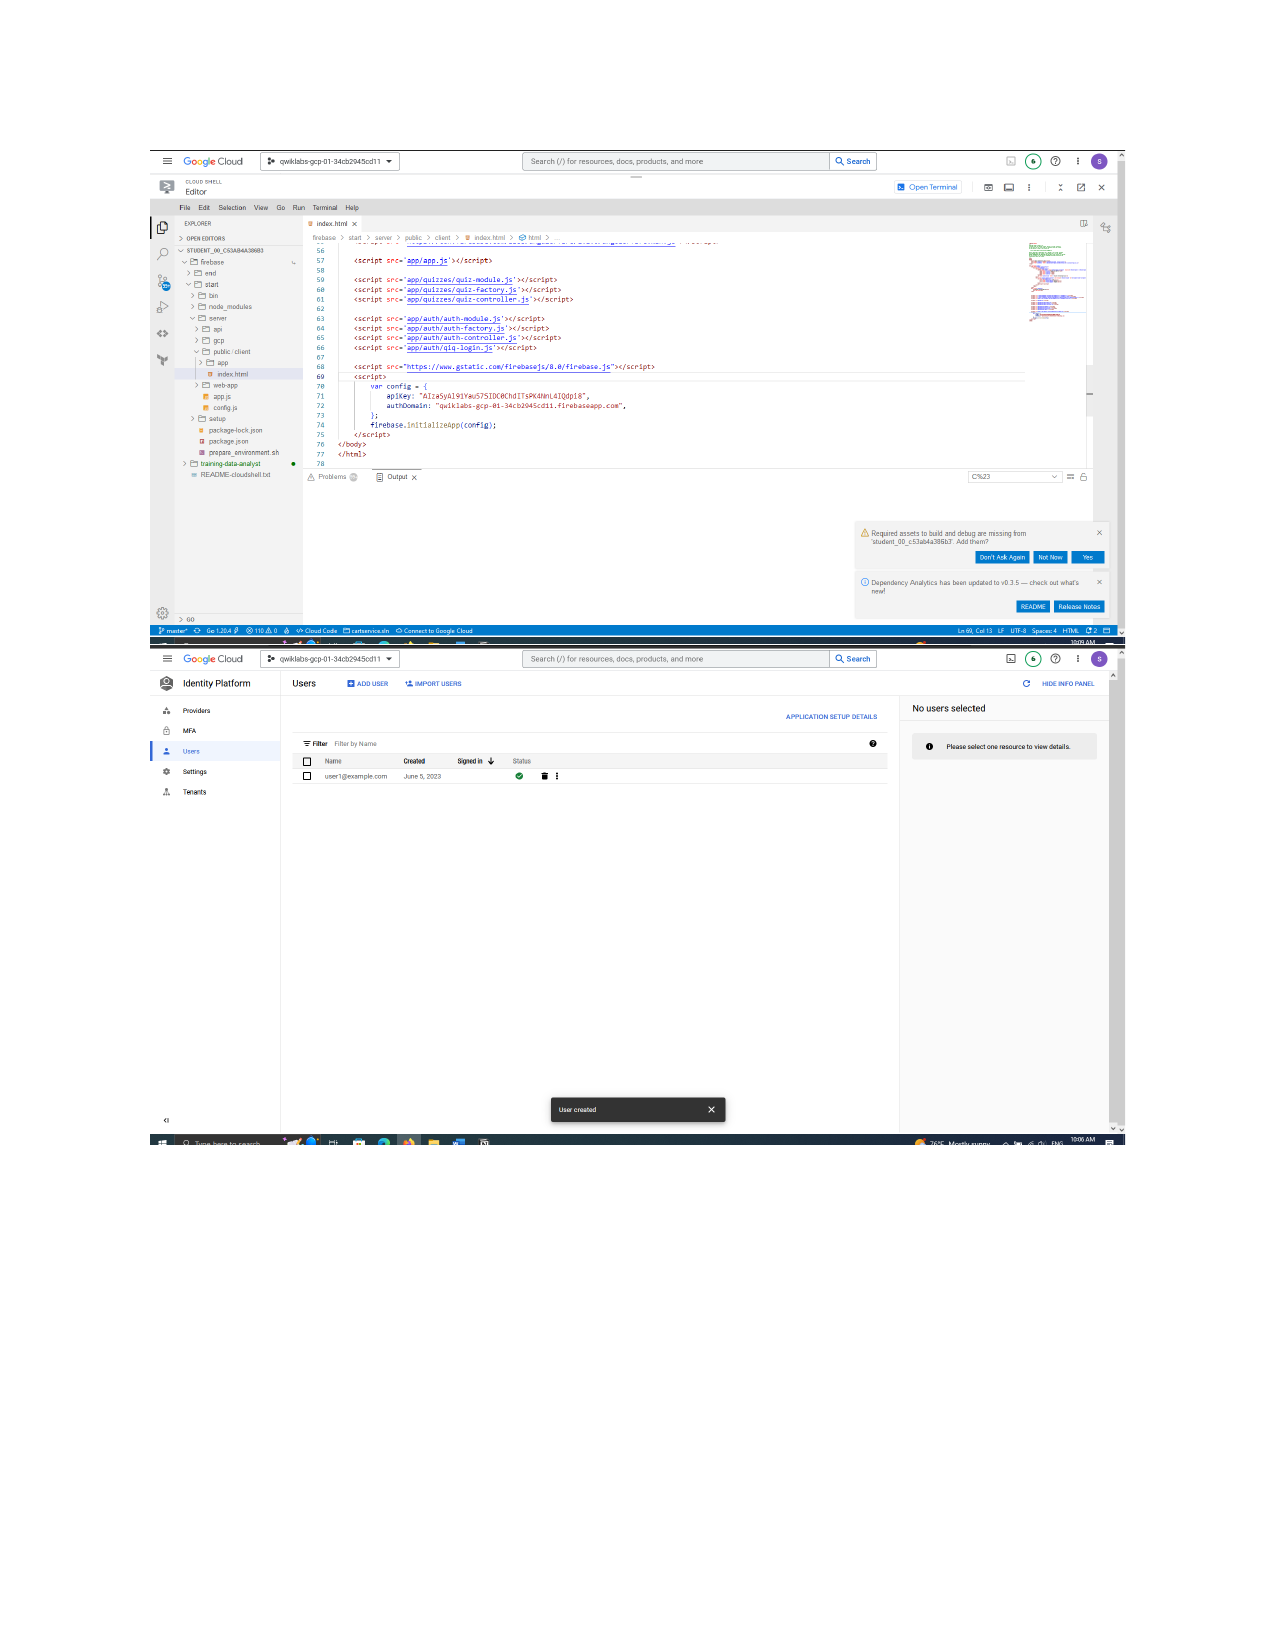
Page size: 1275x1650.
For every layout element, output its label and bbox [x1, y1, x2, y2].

picture [150, 645, 1125, 1145]
picture [150, 150, 1125, 644]
